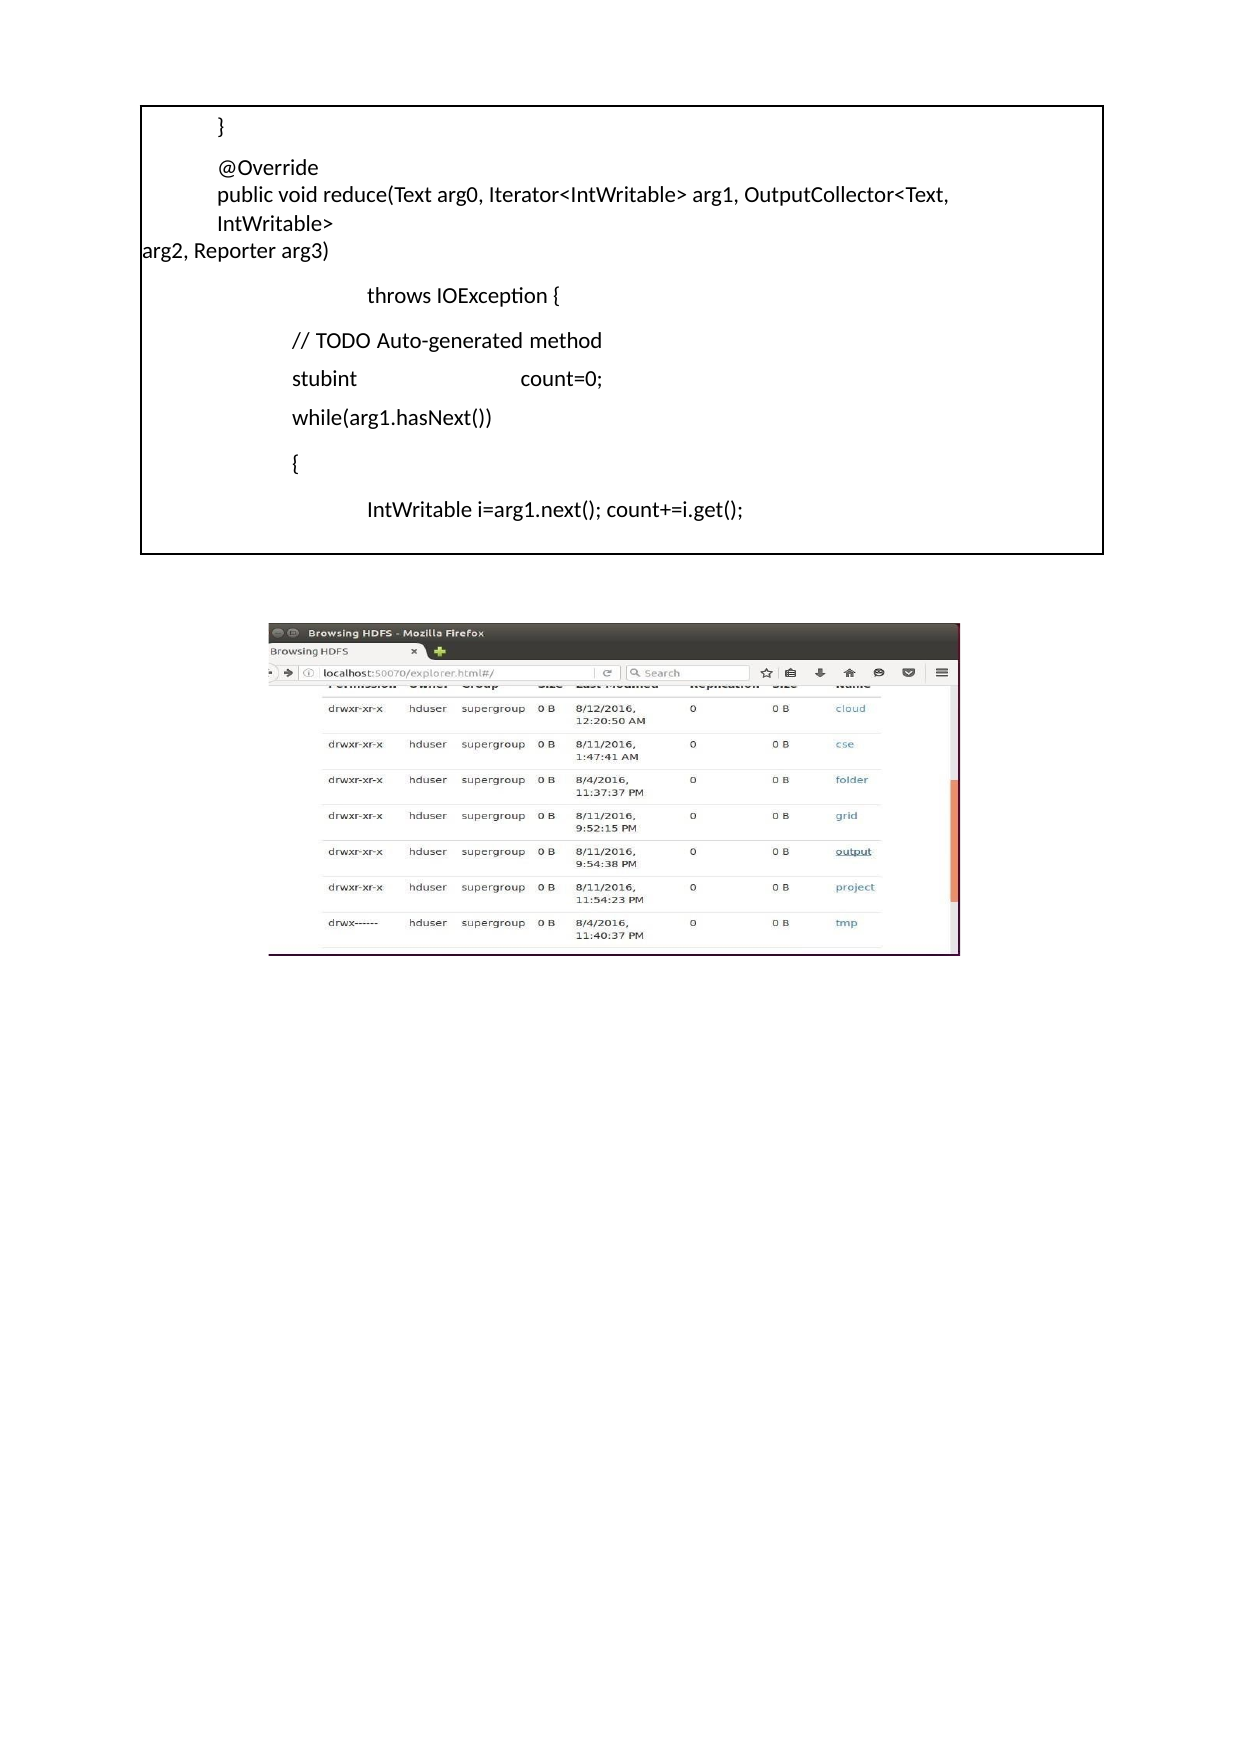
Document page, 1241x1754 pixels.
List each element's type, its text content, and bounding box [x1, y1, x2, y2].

table_header } @Override public void reduce(Text arg0, Iterator<IntWritable> arg1, OutputCollector<Text, IntWritable> arg2, Reporter arg3) throws IOException { // TODO Auto-generated method stubint count=0; while(arg1.hasNext()) { IntWritable i=arg1.next(); count+=i.get(); [142, 107, 1102, 552]
picture [268, 623, 960, 956]
